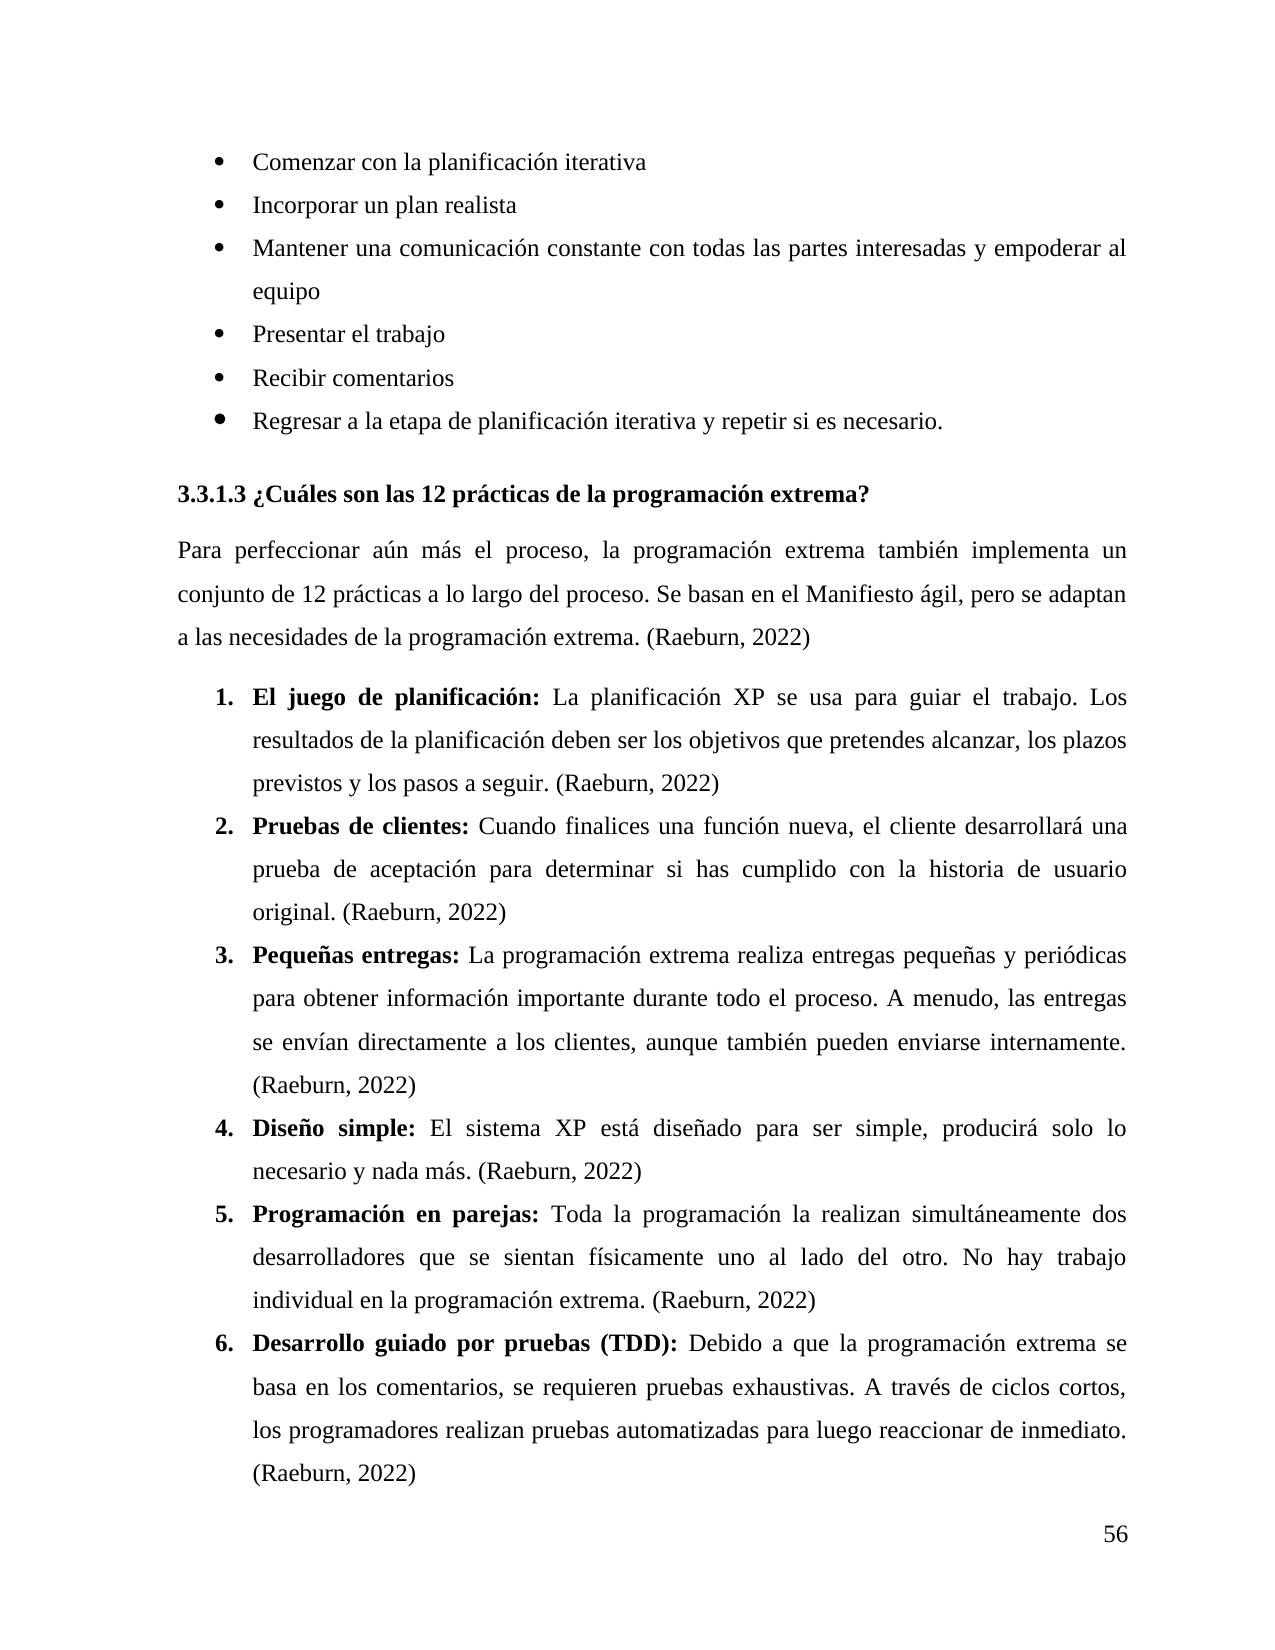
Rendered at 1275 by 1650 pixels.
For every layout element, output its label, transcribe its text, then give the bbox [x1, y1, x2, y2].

list Pequeñas entregas: La programación extrema realiza entregas pequeñas y periódicas para obtener información importante durante todo el proceso. A menudo, las entregas se envían directamente a los clientes, aunque también pueden enviarse internamente. [215, 940, 1128, 1098]
list El juego de planificación: La planificación XP se usa para guiar el trabajo. Los resultados de la planificación deben ser los objetivos que pretendes alcanzar, los plazos previstos y los pasos a seguir. [215, 682, 1128, 797]
list Incorporar un plan realista [215, 190, 1128, 219]
text Para perfeccionar aún más el proceso, la programación extrema también implementa un conjunto de 12 prácticas a lo largo del proceso. Se basan en el Manifiesto ágil, pero se adaptan a las necesidades de la programación extrema. [177, 536, 1128, 651]
list Comenzar con la planificación iterativa [215, 147, 1128, 176]
list Pruebas de clientes: Cuando finalices una función nueva, el cliente desarrollará una prueba de aceptación para determinar si has cumplido con la historia de usuario original. [215, 811, 1128, 926]
list Programación en parejas: Toda la programación la realizan simultáneamente dos desarrolladores que se sientan físicamente uno al lado del otro. No hay trabajo individual en la programación extrema. [215, 1199, 1128, 1314]
list Recibir comentarios [215, 363, 1128, 391]
list Diseño simple: El sistema XP está diseñado para ser simple, producirá solo lo necesario y nada más. [215, 1113, 1128, 1185]
list Presentar el trabajo [215, 319, 1128, 348]
list Regresar a la etapa de planificación iterativa y repetir si es necesario. [215, 406, 1128, 436]
list Desarrollo guiado por pruebas (TDD): Debido a que la programación extrema se basa en los comentarios, se requieren pruebas exhaustivas. A través de ciclos cortos, los programadores realizan pruebas automatizadas para luego reaccionar de inmediato. [215, 1328, 1128, 1487]
subtitle 3.3.1.3 ¿Cuáles son las 12 prácticas de la programación extrema? [177, 479, 1128, 508]
list Mantener una comunicación constante con todas las partes interesadas y empoderar al equipo [215, 233, 1128, 305]
